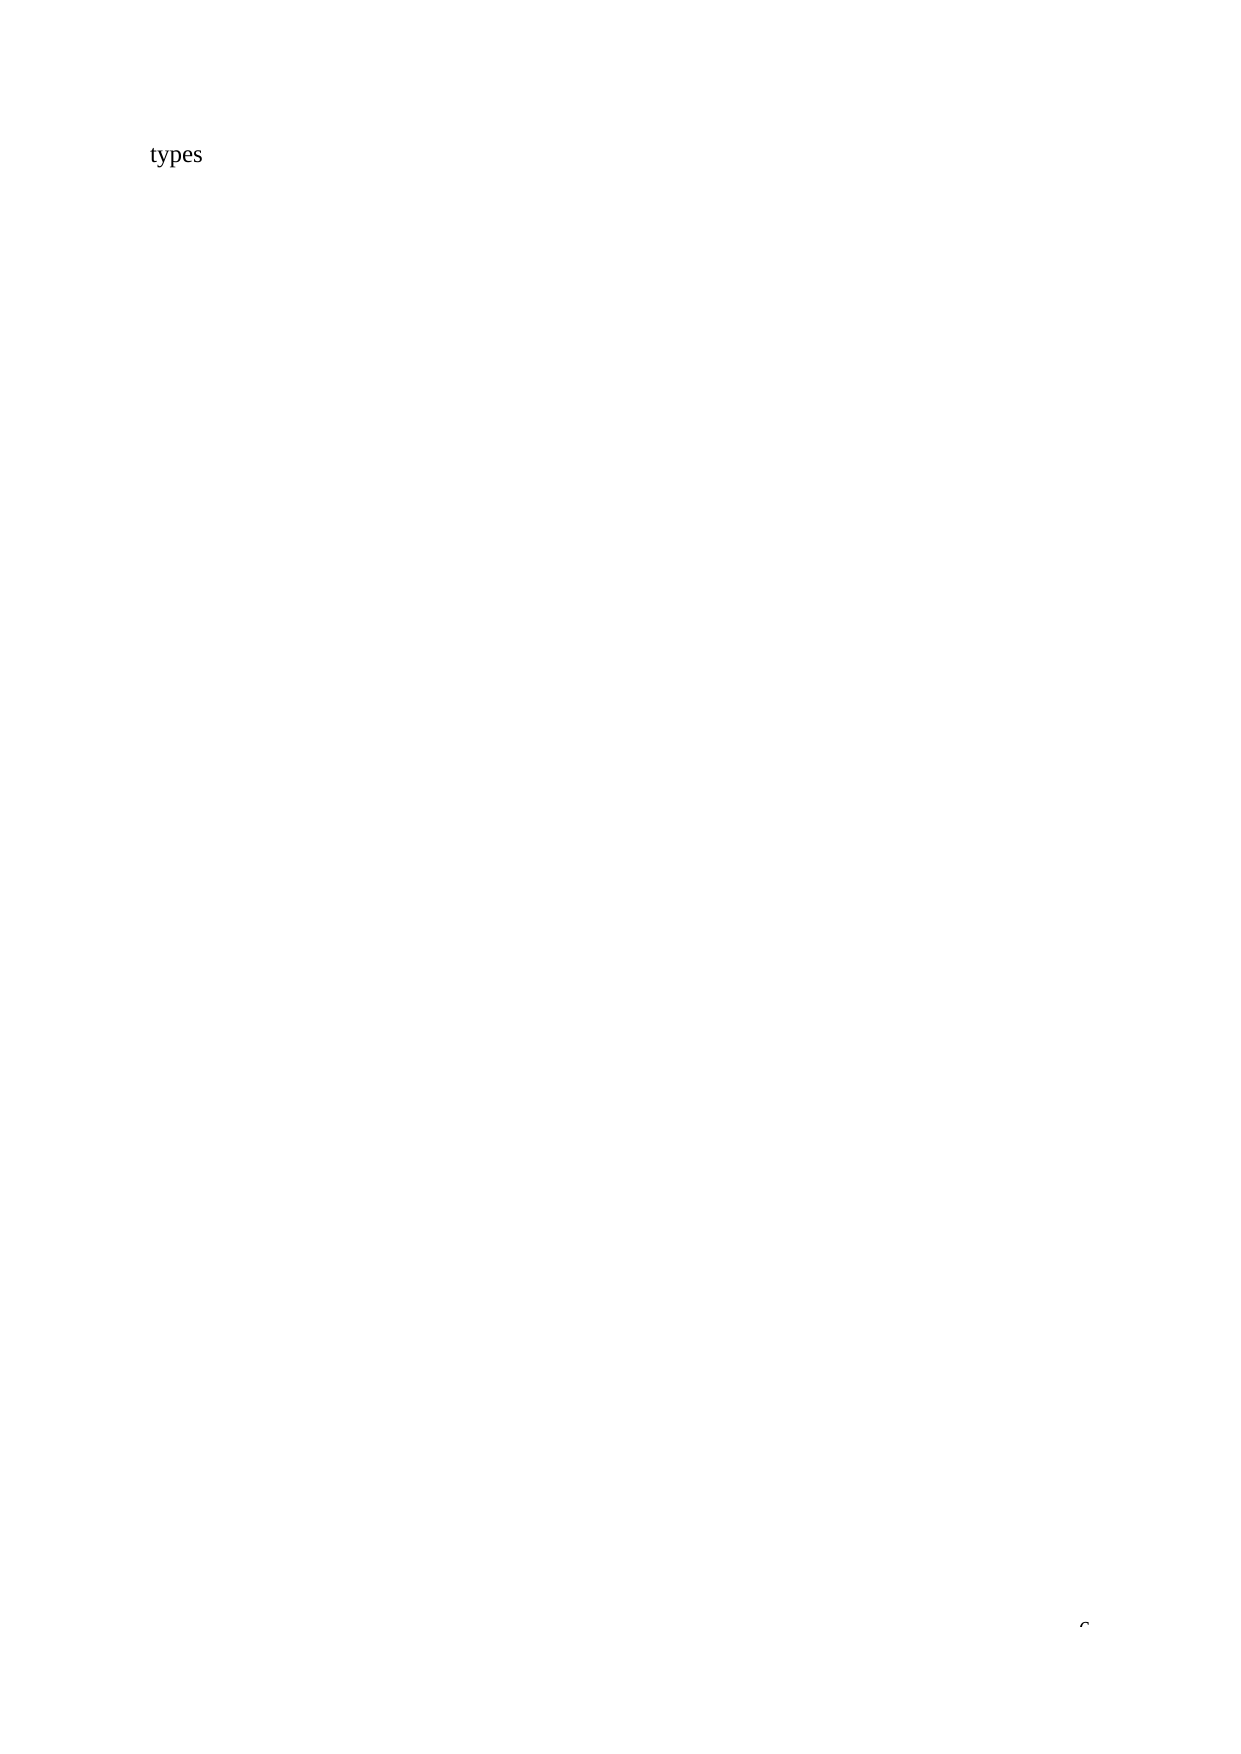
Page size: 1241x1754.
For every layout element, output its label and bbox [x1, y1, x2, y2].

text [150, 139, 1093, 168]
